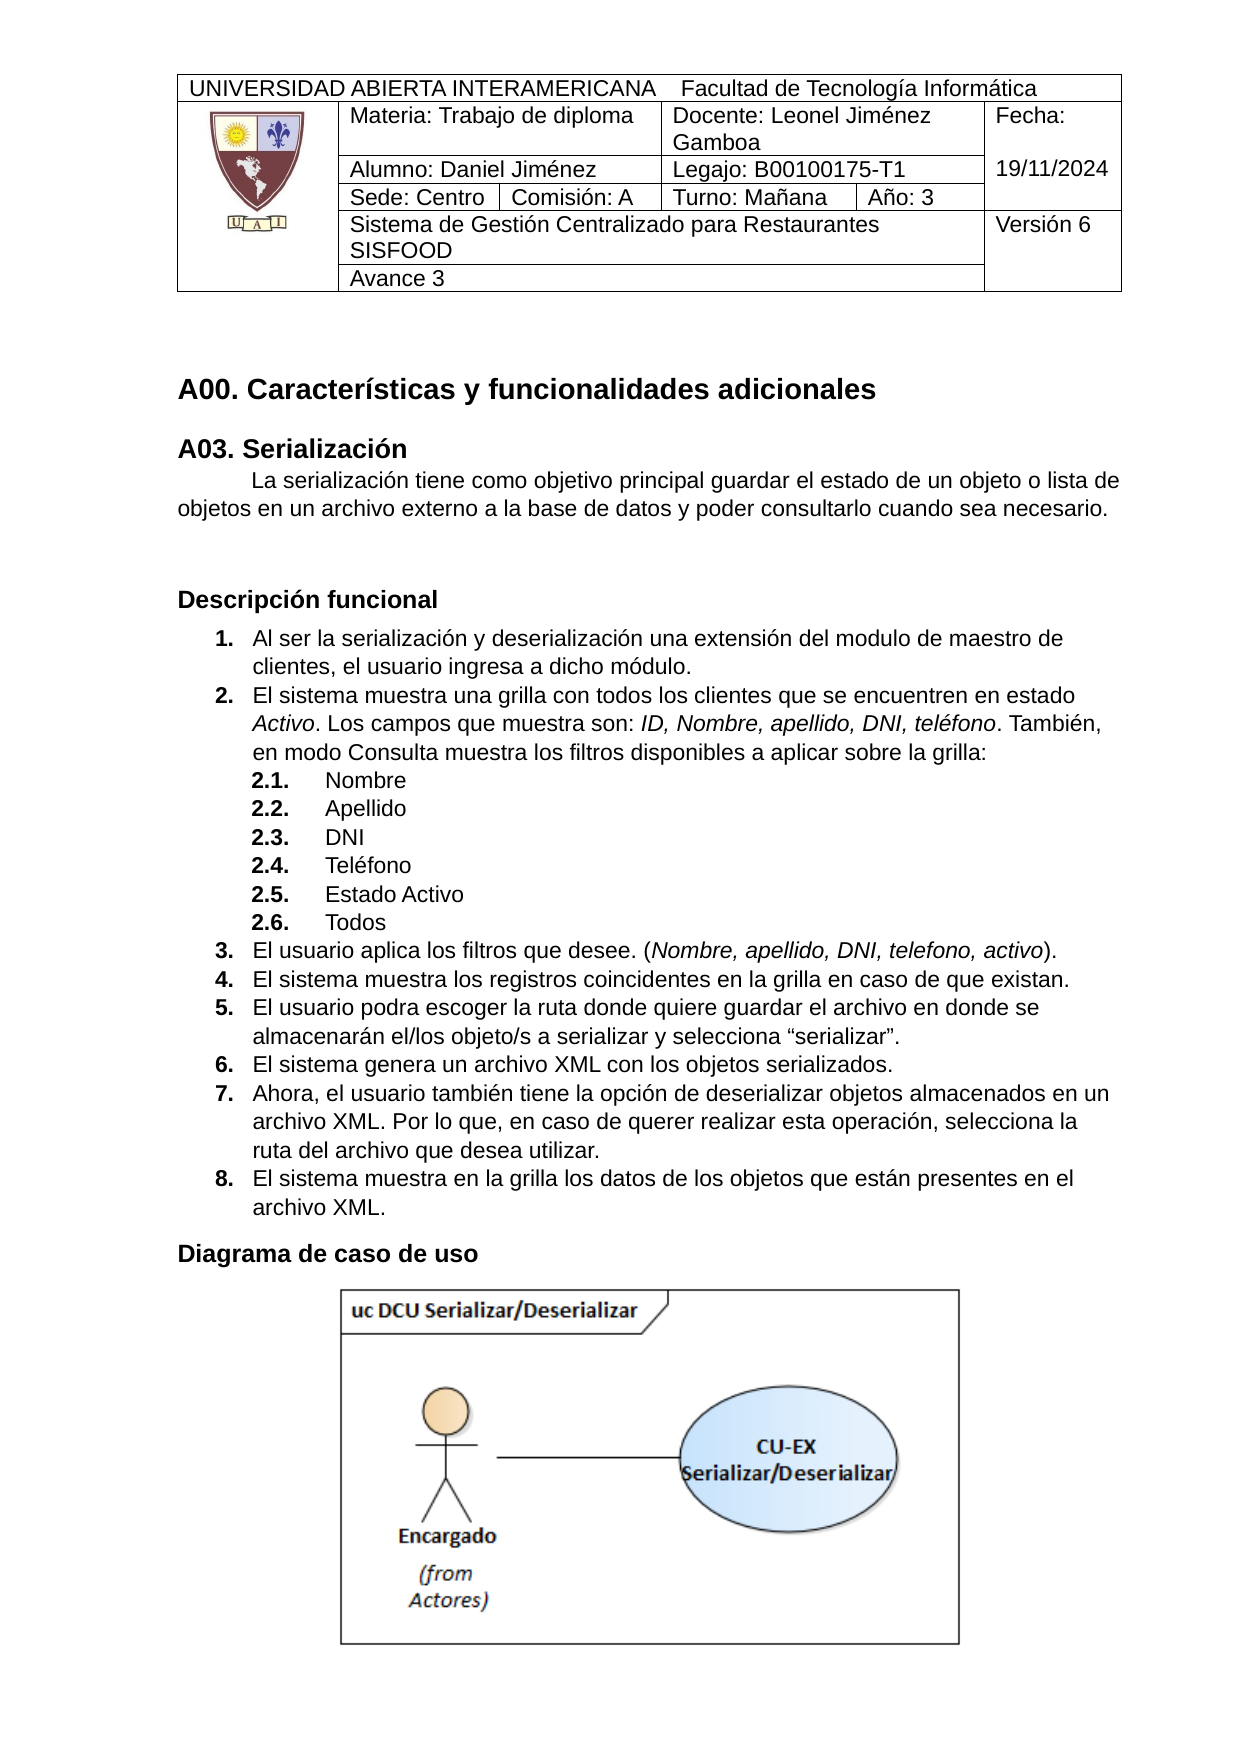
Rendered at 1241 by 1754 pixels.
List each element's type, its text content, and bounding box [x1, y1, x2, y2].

list Al ser la serialización y deserialización una extensión del modulo de maestro de clientes, el usuario ingresa a dicho módulo. [215, 625, 1122, 679]
picture [188, 102, 327, 236]
list El usuario aplica los filtros que desee. (Nombre, apellido, DNI, telefono, activo). [215, 937, 1122, 964]
list Todos [251, 909, 1122, 935]
list Estado Activo [251, 881, 1122, 907]
list Apellido [251, 795, 1122, 822]
list DNI [251, 824, 1122, 850]
list El sistema muestra en la grilla los datos de los objetos que están presentes en el archivo XML. [215, 1165, 1122, 1220]
text A00. Características y funcionalidades adicionales [177, 372, 1122, 405]
list El usuario podra escoger la ruta donde quiere guardar el archivo en donde se almacenarán el/los objeto/s a serializar y selecciona “serializar”. [215, 994, 1122, 1049]
list Ahora, el usuario también tiene la opción de deserializar objetos almacenados en un archivo XML. Por lo que, en caso de querer realizar esta operación, selecciona la ruta del archivo que desea utilizar. [215, 1080, 1122, 1163]
subtitle Descripción funcional [177, 585, 1122, 614]
subtitle A03. Serialización [177, 433, 1122, 464]
list El sistema genera un archivo XML con los objetos serializados. [215, 1051, 1122, 1078]
list El sistema muestra los registros coincidentes en la grilla en caso de que existan. [215, 966, 1122, 992]
subtitle Diagrama de caso de uso [177, 1238, 1122, 1267]
text La serialización tiene como objetivo principal guardar el estado de un objeto o lista de objetos en un archivo externo a la base de datos y poder consultarlo cuando sea necesario. [177, 467, 1122, 521]
list El sistema muestra una grilla con todos los clientes que se encuentren en estado Activo. Los campos que muestra son: ID, Nombre, apellido, DNI, teléfono. También, en modo Consulta muestra los filtros disponibles a aplicar sobre la grilla: [215, 682, 1122, 765]
list Teléfono [251, 852, 1122, 878]
list Nombre [251, 767, 1122, 793]
picture [328, 1277, 971, 1656]
